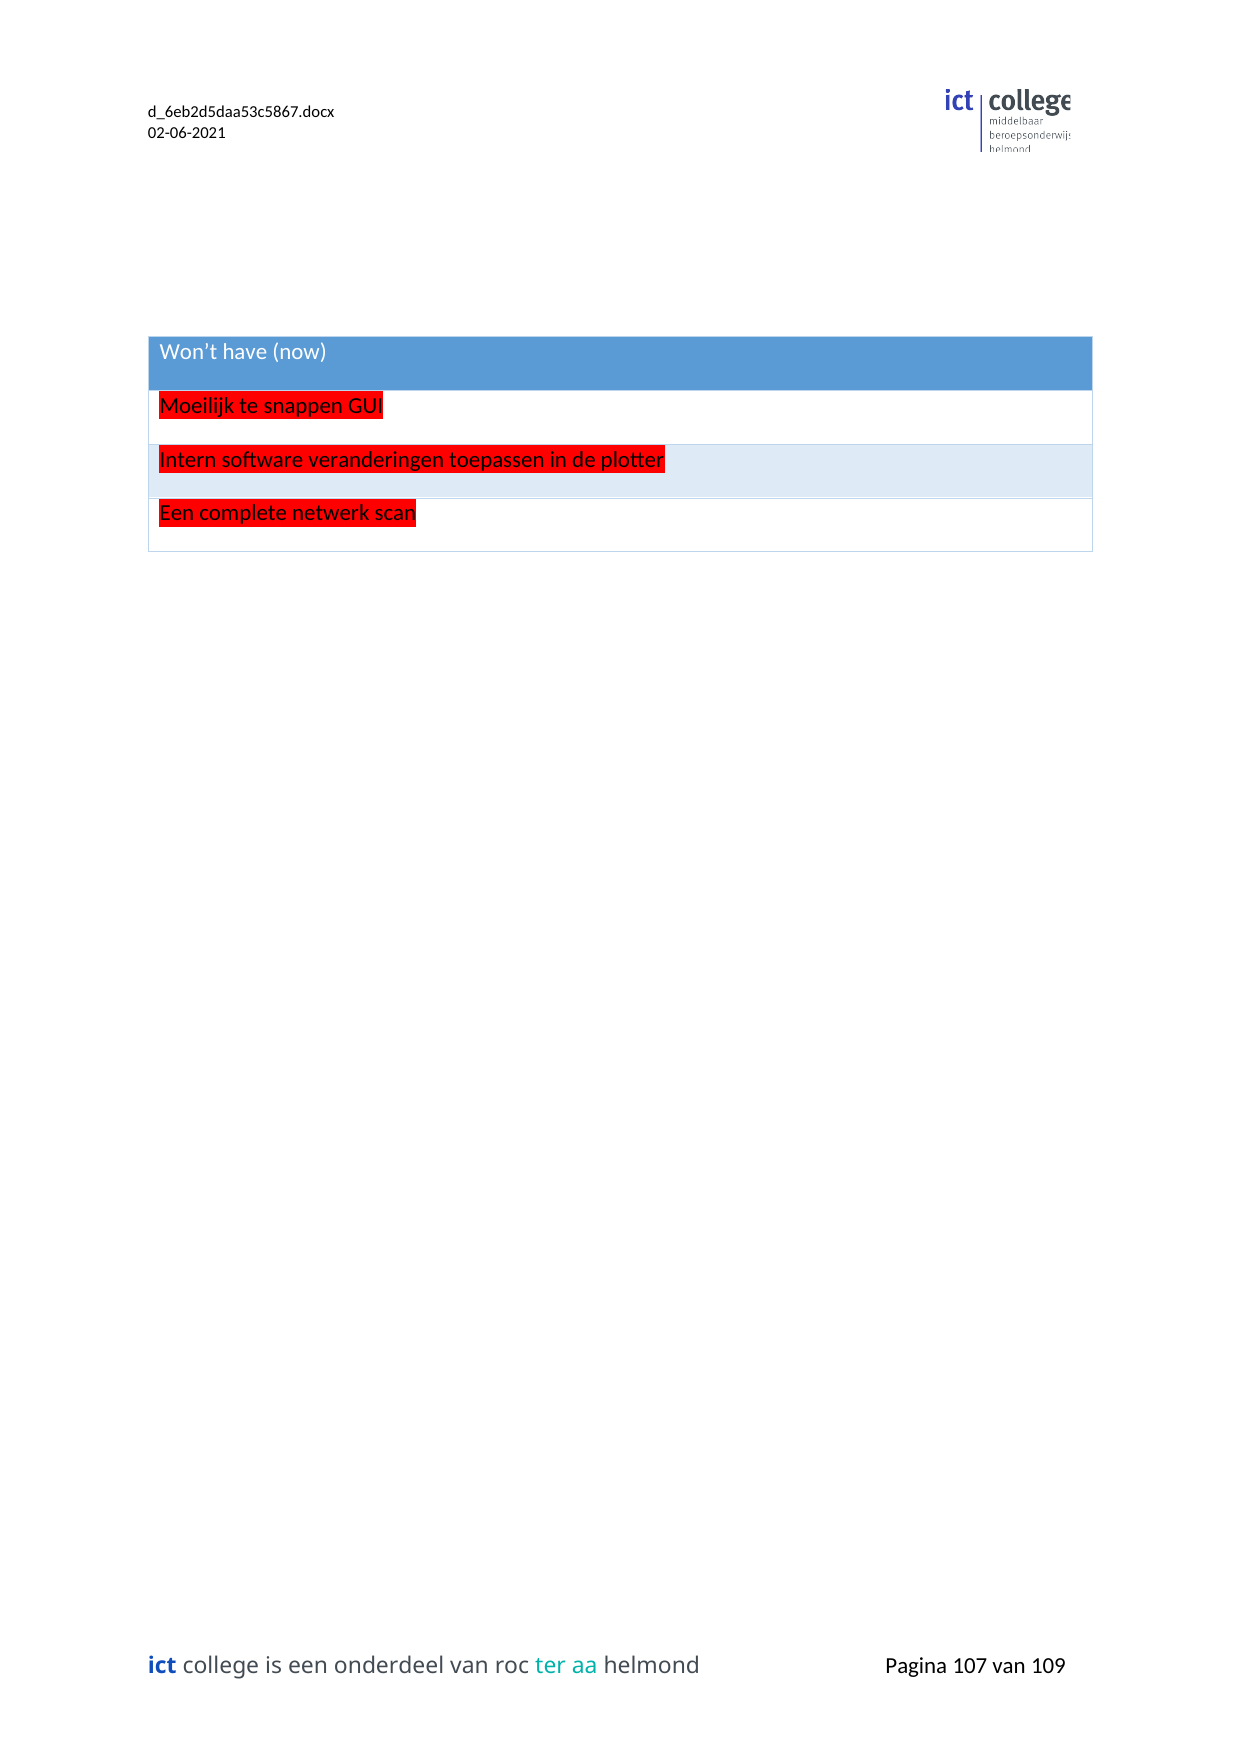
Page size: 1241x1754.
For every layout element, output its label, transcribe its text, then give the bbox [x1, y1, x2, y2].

table_header Won’t have (now) [149, 337, 1092, 390]
table_cell Een complete netwerk scan [149, 499, 1092, 551]
table_cell Intern software veranderingen toepassen in de plotter [149, 445, 1092, 497]
table_cell Moeilijk te snappen GUI [149, 391, 1092, 444]
picture [945, 89, 1071, 152]
